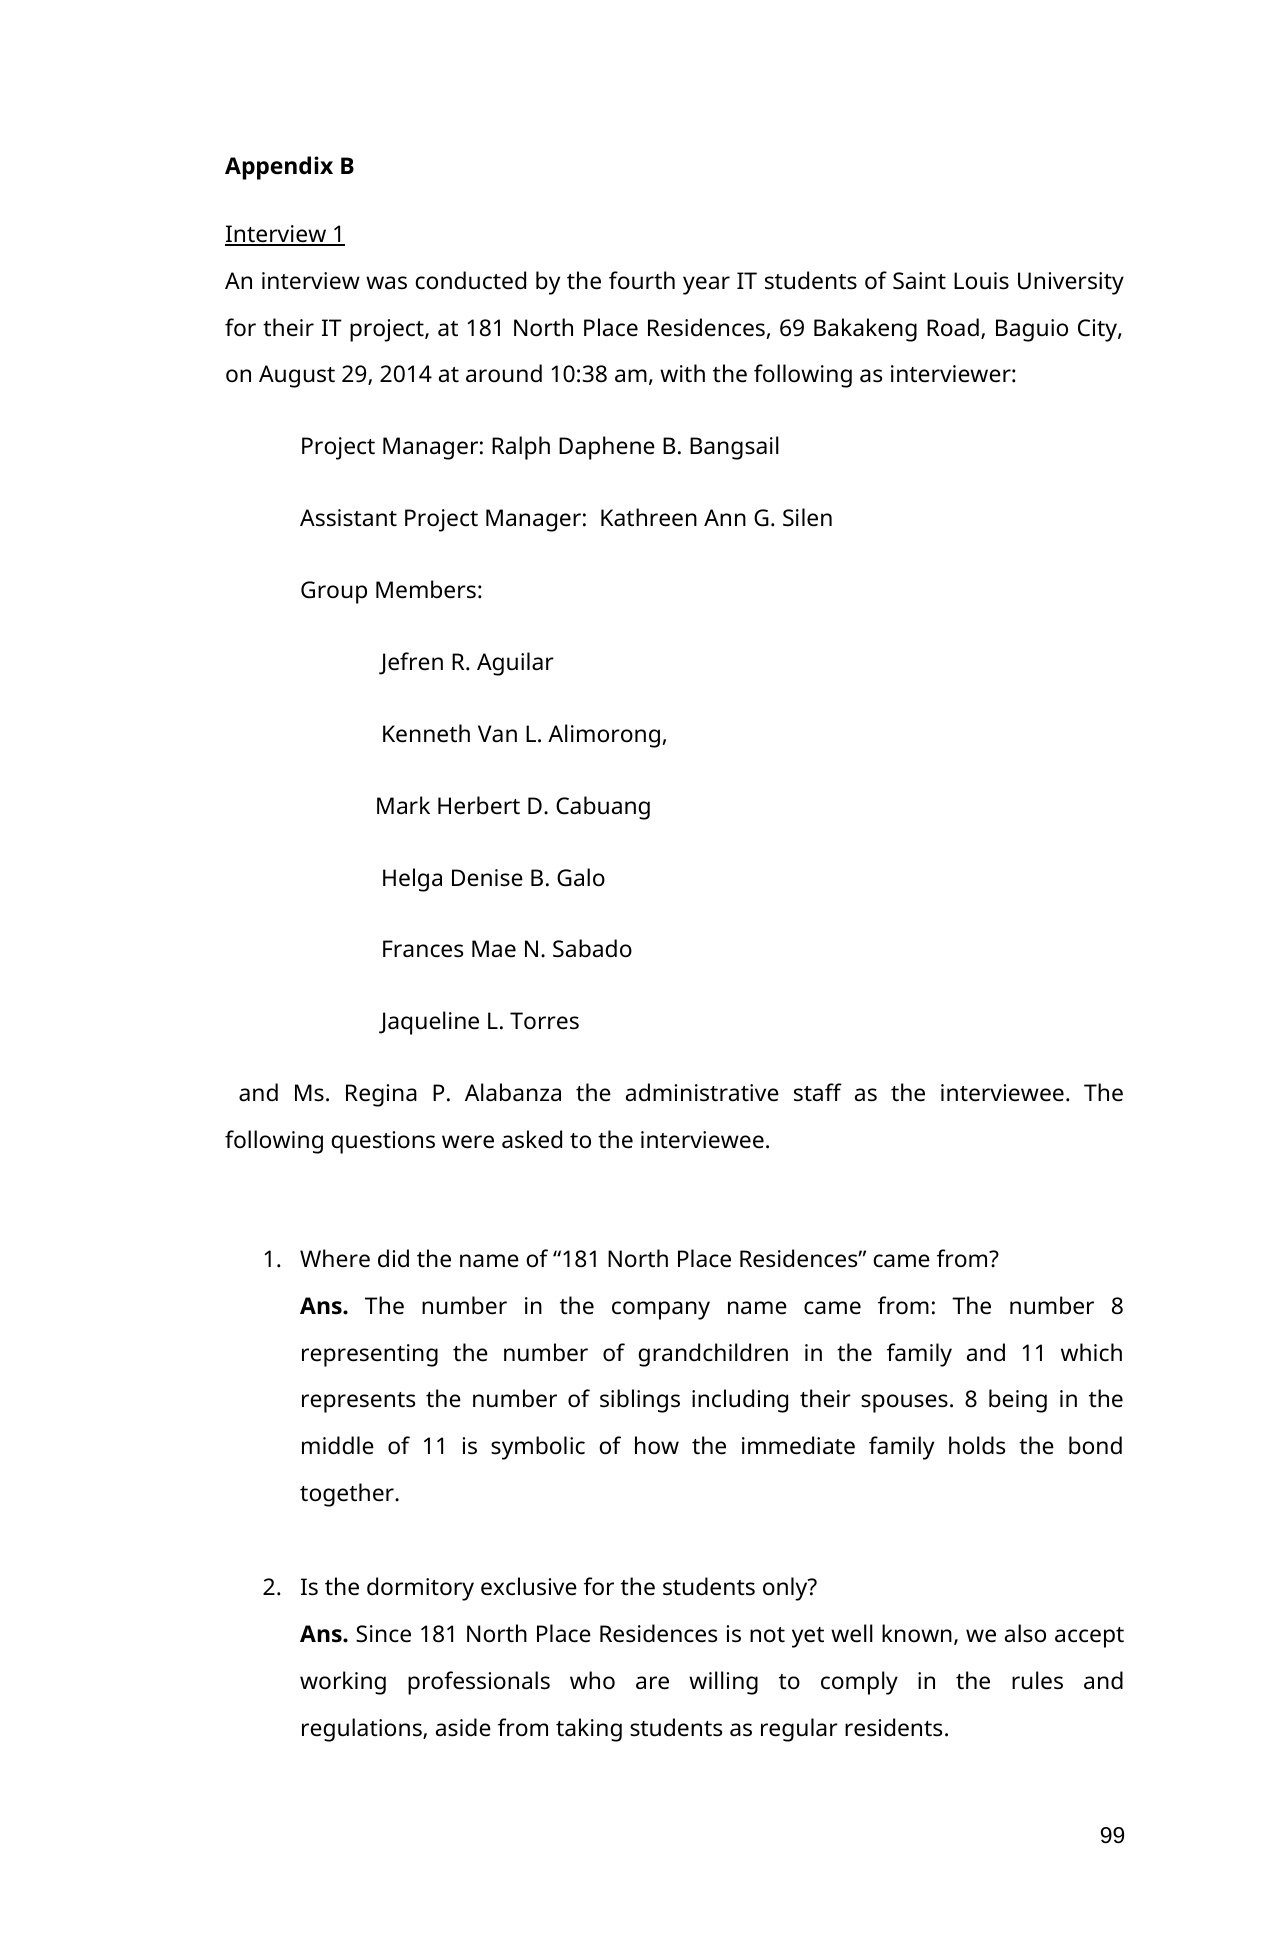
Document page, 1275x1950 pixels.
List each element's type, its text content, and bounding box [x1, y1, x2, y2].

text and Ms. Regina P. Alabanza the administrative staff as the interviewee. The following questions were asked to the interviewee. [225, 1077, 1125, 1155]
list Where did the name of “181 North Place Residences” came from? [262, 1243, 1125, 1274]
text Helga Denise B. Galo [225, 861, 1125, 893]
list Is the dormitory exclusive for the students only? [262, 1571, 1125, 1602]
text Kenneth Van L. Alimorong, [225, 718, 1125, 749]
list Ans. The number in the company name came from: The number 8 representing the number of grandchildren in the family and 11 which represents the number of siblings including their spouses. 8 being in the middle of 11 is symbolic of how the immediate family holds the bond together. [300, 1289, 1125, 1508]
text Mark Herbert D. Cabuang [225, 789, 1125, 821]
subtitle Interview 1 [225, 218, 1125, 249]
text Group Members: [225, 574, 1125, 605]
text Jefren R. Aguilar [225, 646, 1125, 677]
text An interview was conducted by the fourth year IT students of Saint Louis University for their IT project, at 181 North Place Residences, 69 Bakakeng Road, Baguio City, on August 29, 2014 at around 10:38 am, with the following as interviewer: [225, 264, 1125, 389]
text Frances Mae N. Sabado [225, 933, 1125, 964]
text Assistant Project Manager: Kathreen Ann G. Silen [225, 502, 1125, 533]
list Ans. Since 181 North Place Residences is not yet well known, we also accept working professionals who are willing to comply in the rules and regulations, aside from taking students as regular residents. [300, 1618, 1125, 1743]
text Project Manager: Ralph Daphene B. Bangsail [225, 430, 1125, 461]
text Jaqueline L. Torres [225, 1005, 1125, 1036]
subtitle Appendix B [225, 150, 1125, 181]
